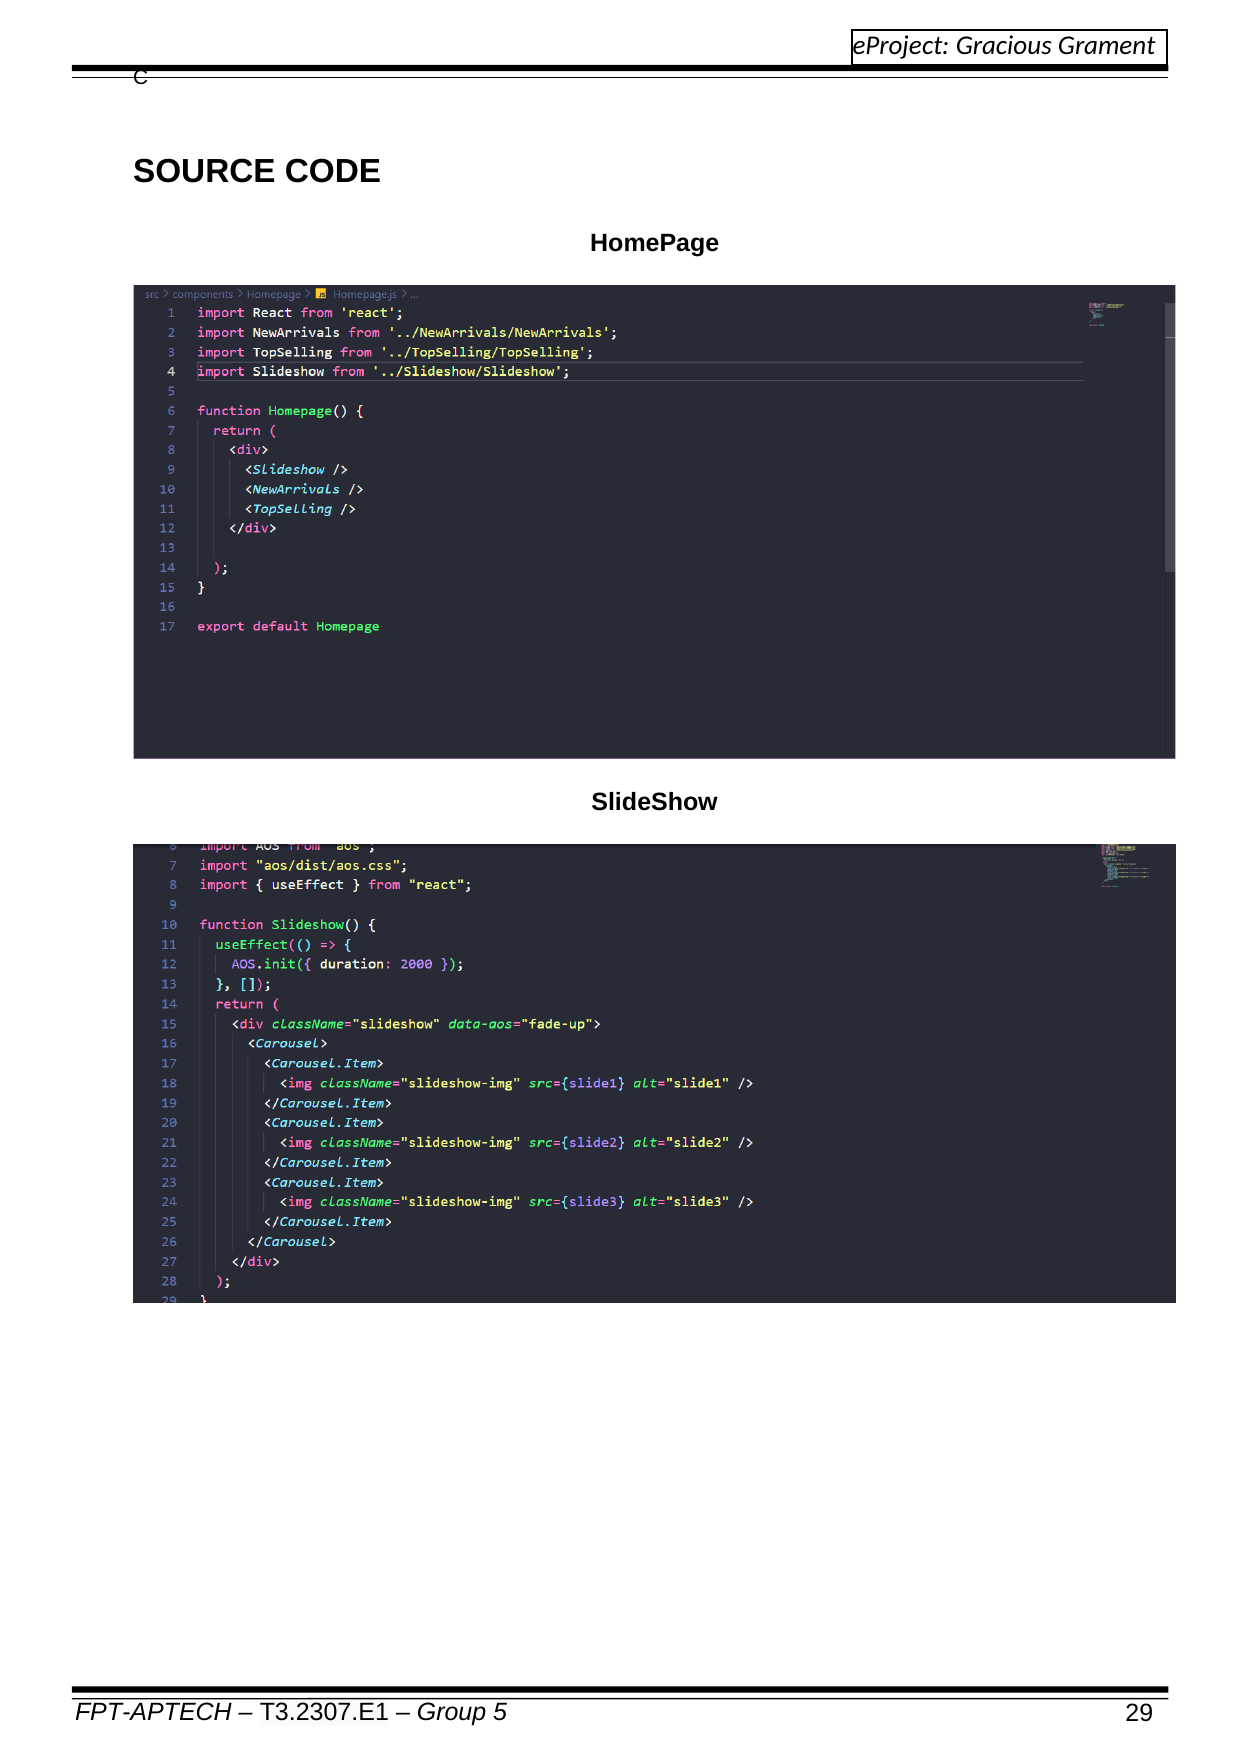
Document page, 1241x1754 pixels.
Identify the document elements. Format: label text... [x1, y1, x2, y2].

text SlideShow [133, 787, 1176, 816]
text HomePage [133, 227, 1176, 256]
picture [133, 285, 1176, 759]
text SOURCE CODE [133, 151, 1176, 189]
picture [133, 844, 1176, 1303]
